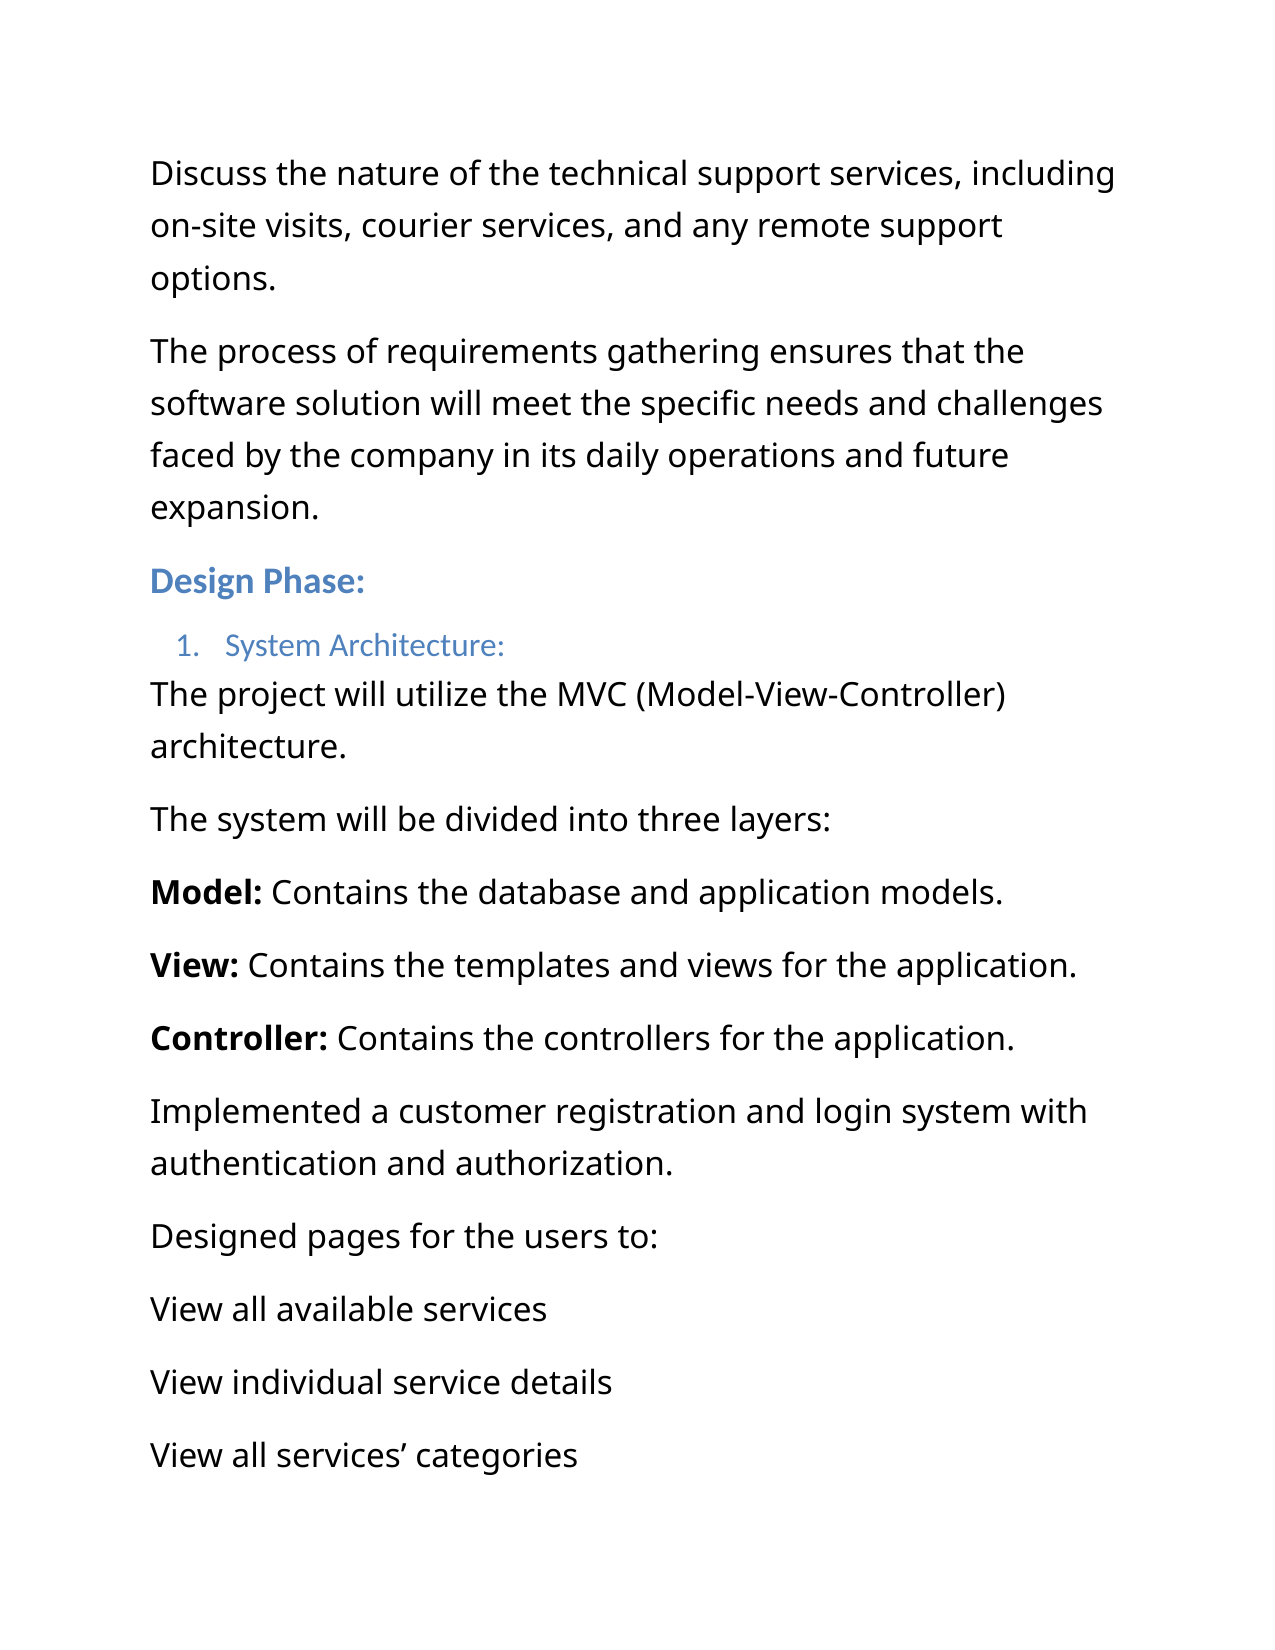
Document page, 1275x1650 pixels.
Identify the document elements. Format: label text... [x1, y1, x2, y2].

subtitle Design Phase: [150, 557, 1125, 603]
subtitle System Architecture: [175, 624, 1125, 664]
text The process of requirements gathering ensures that the software solution will meet the specific needs and challenges faced by the company in its daily operations and future expansion. [150, 327, 1125, 529]
